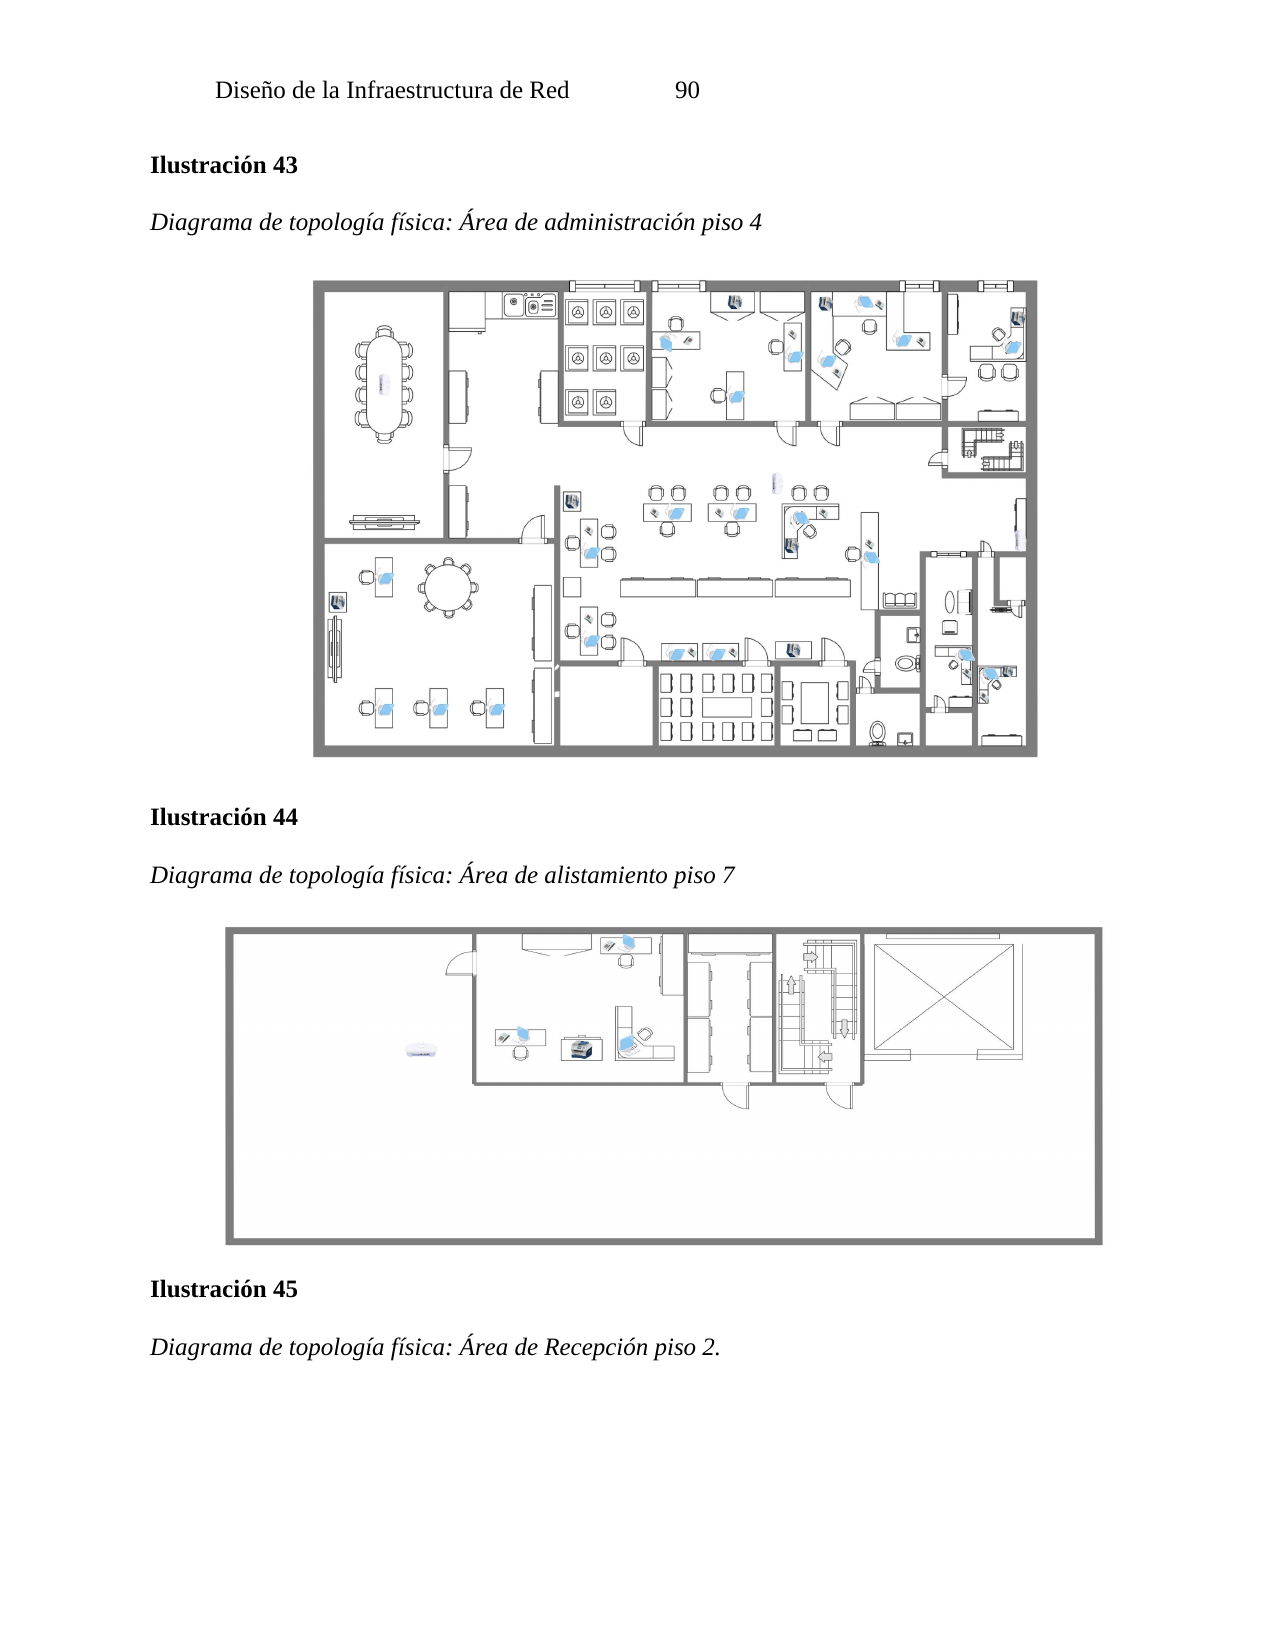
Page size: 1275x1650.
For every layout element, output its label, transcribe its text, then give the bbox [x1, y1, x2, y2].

text Ilustración 43 [150, 150, 1125, 179]
picture [297, 265, 1054, 782]
text Ilustración 44 [150, 802, 1125, 831]
text Diagrama de topología física: Área de administración piso 4 [150, 207, 1125, 236]
text Ilustración 45 [150, 1274, 1125, 1303]
text Diagrama de topología física: Área de alistamiento piso 7 [150, 860, 1125, 889]
text Diagrama de topología física: Área de Recepción piso 2. [150, 1332, 1125, 1360]
picture [225, 917, 1115, 1246]
